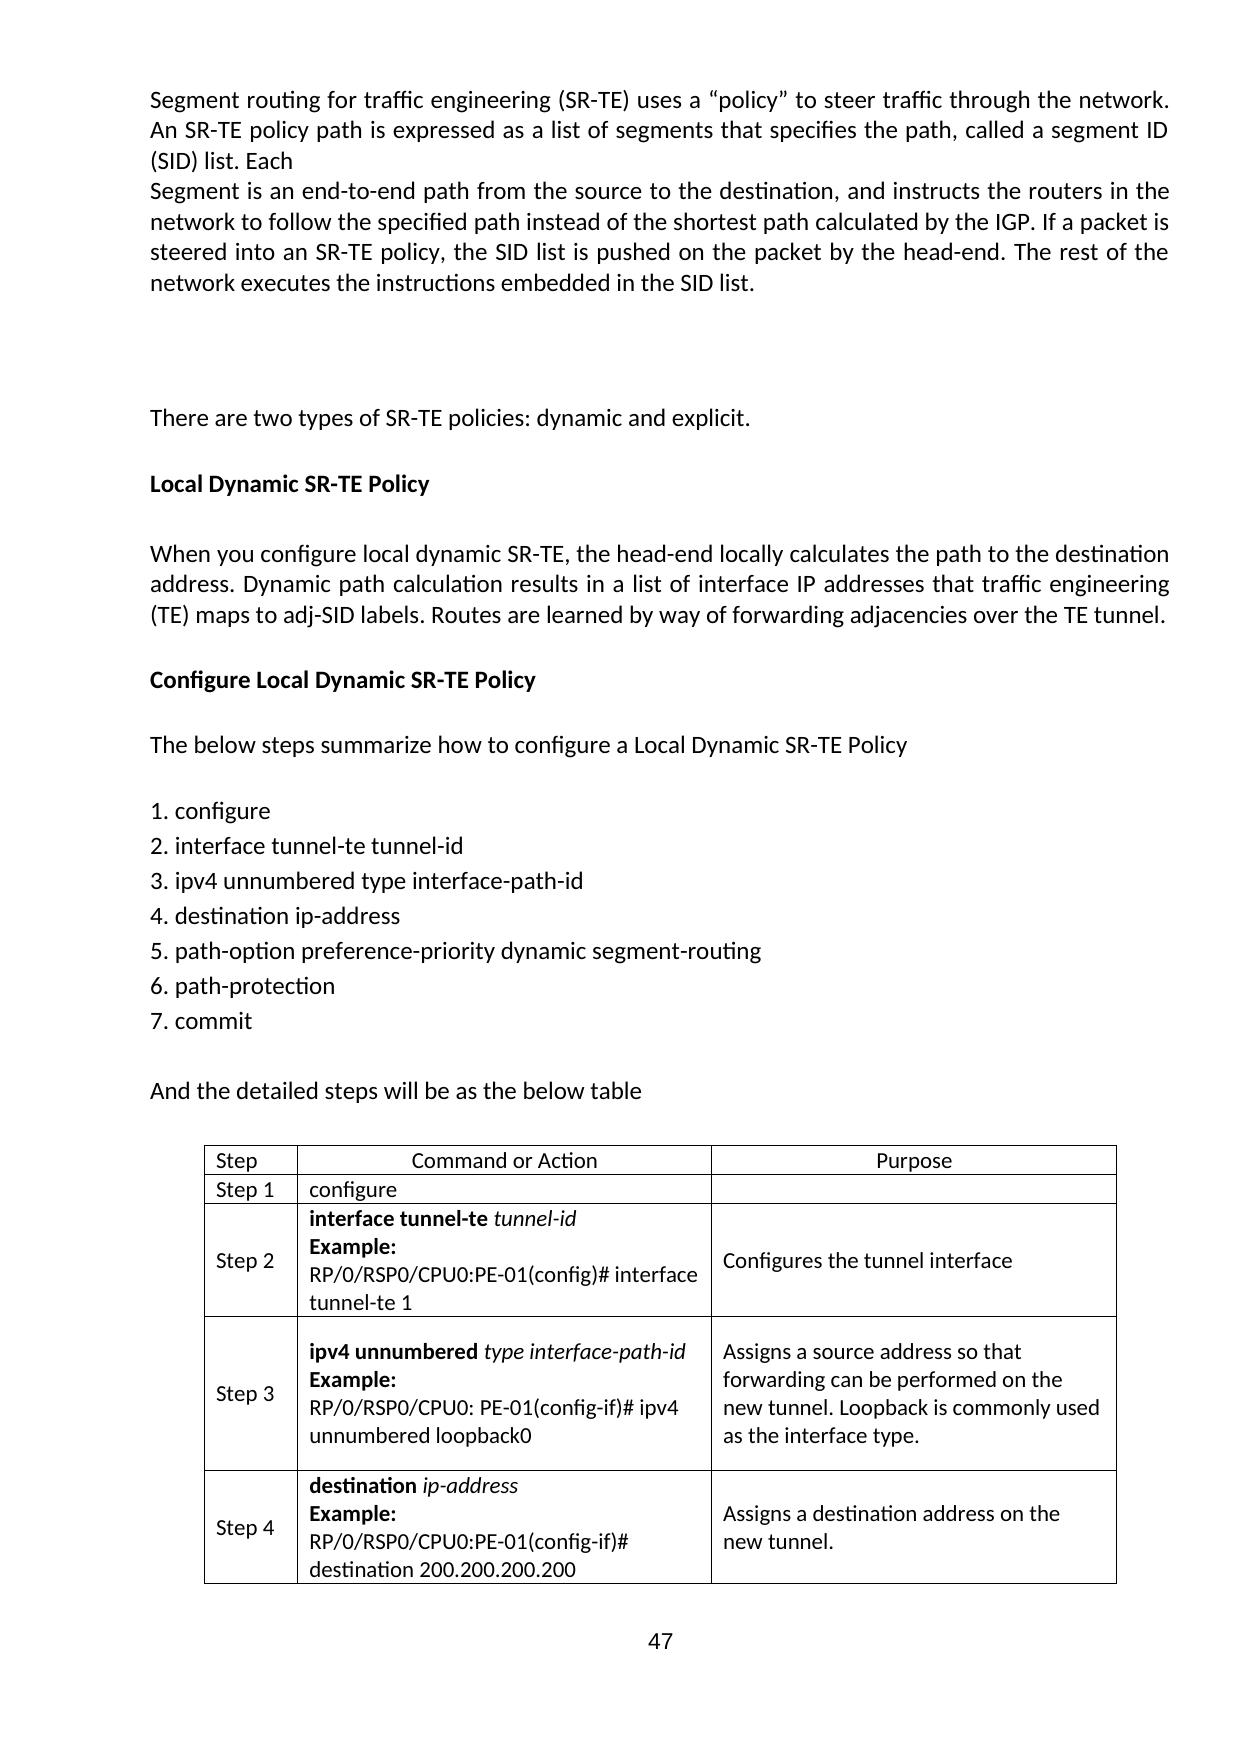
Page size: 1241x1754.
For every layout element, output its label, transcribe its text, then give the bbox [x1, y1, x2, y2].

text 4. destination ip-address [150, 900, 1171, 930]
text There are two types of SR-TE policies: dynamic and explicit. [150, 403, 1171, 433]
table_header Command or Action [298, 1146, 711, 1174]
table_cell Step 3 [205, 1317, 297, 1470]
text 2. interface tunnel-te tunnel-id [150, 830, 1171, 860]
table_cell configure [298, 1175, 711, 1203]
table_header Purpose [712, 1146, 1116, 1174]
table_cell [712, 1175, 1116, 1203]
table_cell Step 2 [205, 1204, 297, 1316]
table_cell Step 1 [205, 1175, 297, 1203]
table_cell Configures the tunnel interface [712, 1204, 1116, 1316]
text When you configure local dynamic SR-TE, the head-end locally calculates the path to the destination address. Dynamic path calculation results in a list of interface IP addresses that traffic engineering (TE) maps to adj-SID labels. Routes are learned by way of forwarding adjacencies over the TE tunnel. [150, 538, 1171, 630]
table_cell interface tunnel-te tunnel-id Example: RP/0/RSP0/CPU0:PE-01(config)# interface tunnel-te 1 [298, 1204, 711, 1316]
table_cell Assigns a destination address on the new tunnel. [712, 1471, 1116, 1583]
text Local Dynamic SR-TE Policy [150, 468, 1171, 499]
text 7. commit [150, 1005, 1171, 1035]
table_cell ipv4 unnumbered type interface-path-id Example: RP/0/RSP0/CPU0: PE-01(config-if)# ipv4 unnumbered loopback0 [298, 1317, 711, 1470]
text 1. configure [150, 795, 1171, 825]
text The below steps summarize how to configure a Local Dynamic SR-TE Policy [150, 729, 1171, 760]
text And the detailed steps will be as the below table [150, 1075, 1171, 1105]
table_cell Assigns a source address so that forwarding can be performed on the new tunnel. Loopback is commonly used as the interface type. [712, 1317, 1116, 1470]
table_header Step [205, 1146, 297, 1174]
text 6. path-protection [150, 970, 1171, 1000]
text 3. ipv4 unnumbered type interface-path-id [150, 865, 1171, 895]
text 5. path-option preference-priority dynamic segment-routing [150, 935, 1171, 965]
text Configure Local Dynamic SR-TE Policy [150, 665, 1171, 725]
text Segment routing for traffic engineering (SR-TE) uses a “policy” to steer traffic through the network. An SR-TE policy path is expressed as a list of segments that specifies the path, called a segment ID (SID) list. Each [150, 84, 1171, 176]
table_cell destination ip-address Example: RP/0/RSP0/CPU0:PE-01(config-if)# destination 200.200.200.200 [298, 1471, 711, 1583]
table_cell Step 4 [205, 1471, 297, 1583]
text Segment is an end-to-end path from the source to the destination, and instructs the routers in the network to follow the specified path instead of the shortest path calculated by the IGP. If a packet is steered into an SR-TE policy, the SID list is pushed on the packet by the head-end. The rest of the network executes the instructions embedded in the SID list. [150, 176, 1171, 298]
